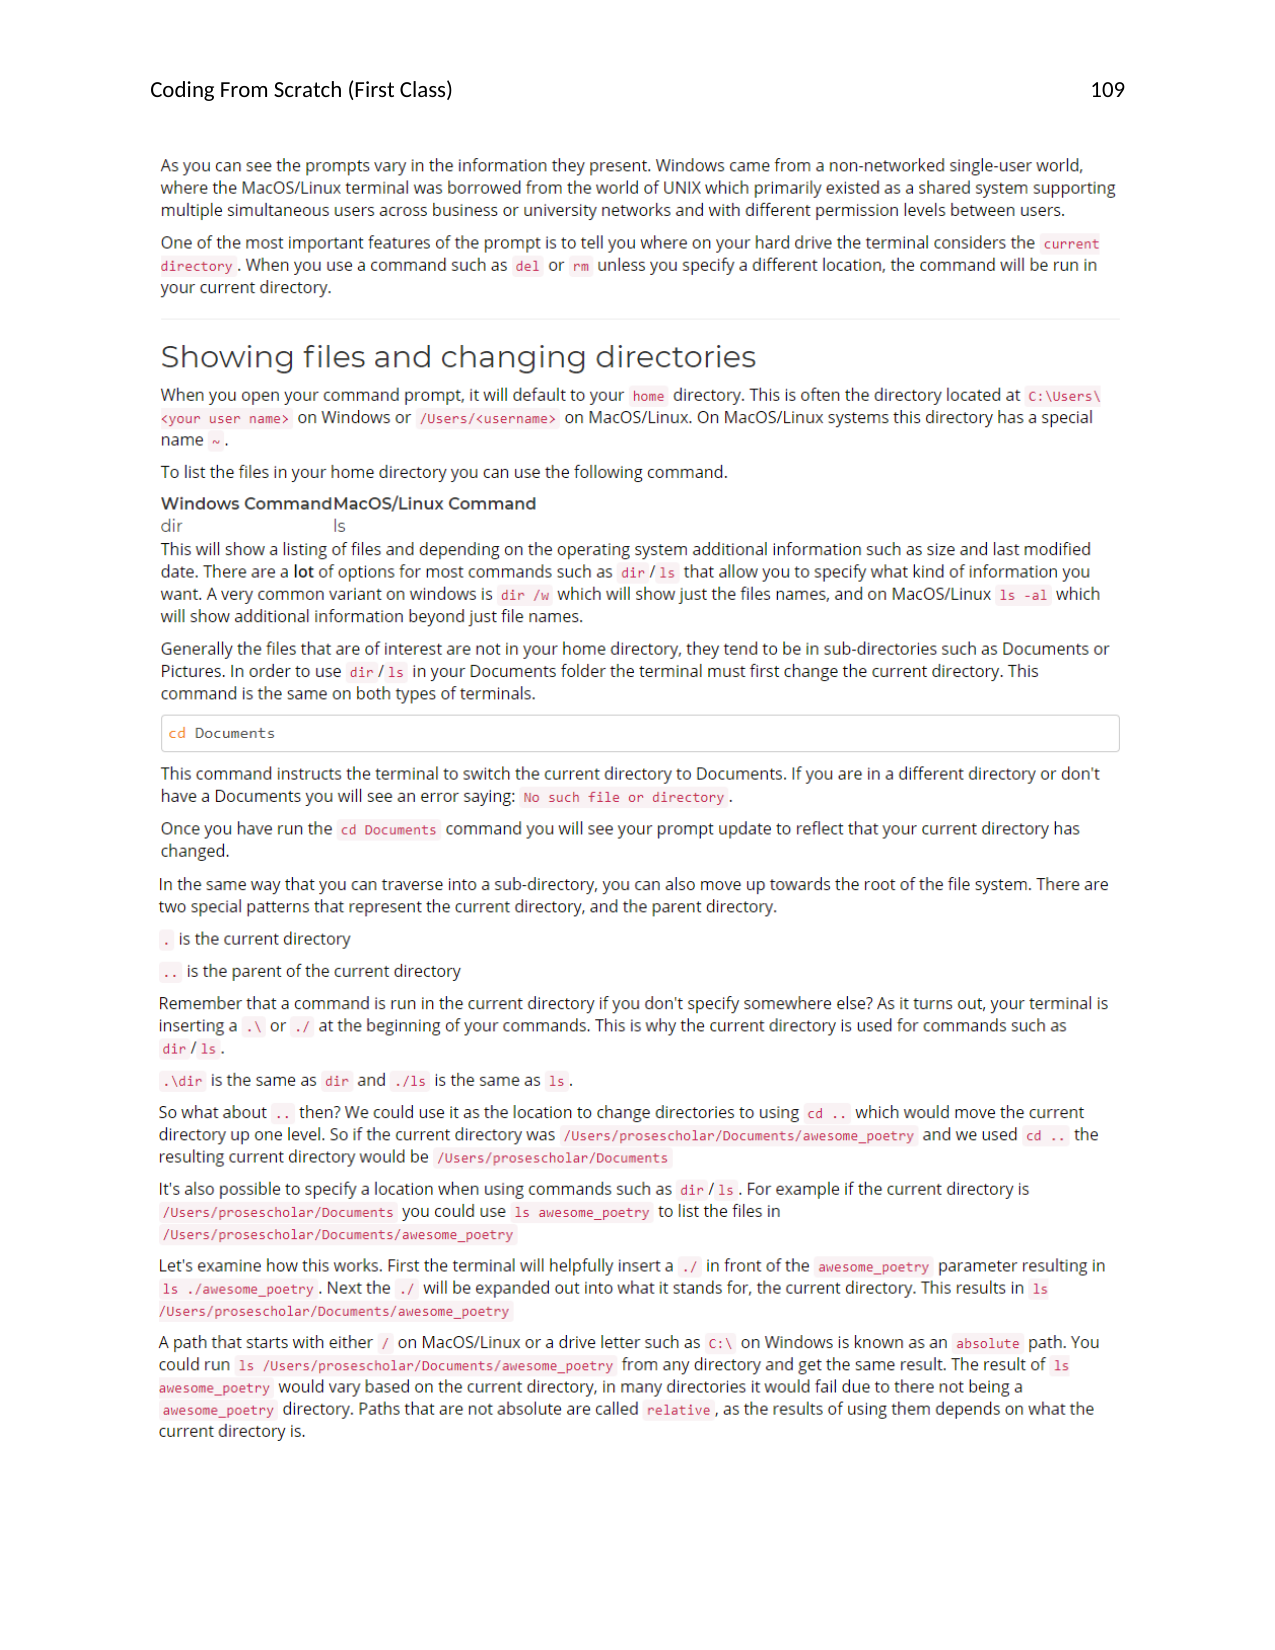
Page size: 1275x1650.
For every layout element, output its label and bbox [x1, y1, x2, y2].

picture [150, 150, 1125, 870]
picture [150, 871, 1125, 1450]
